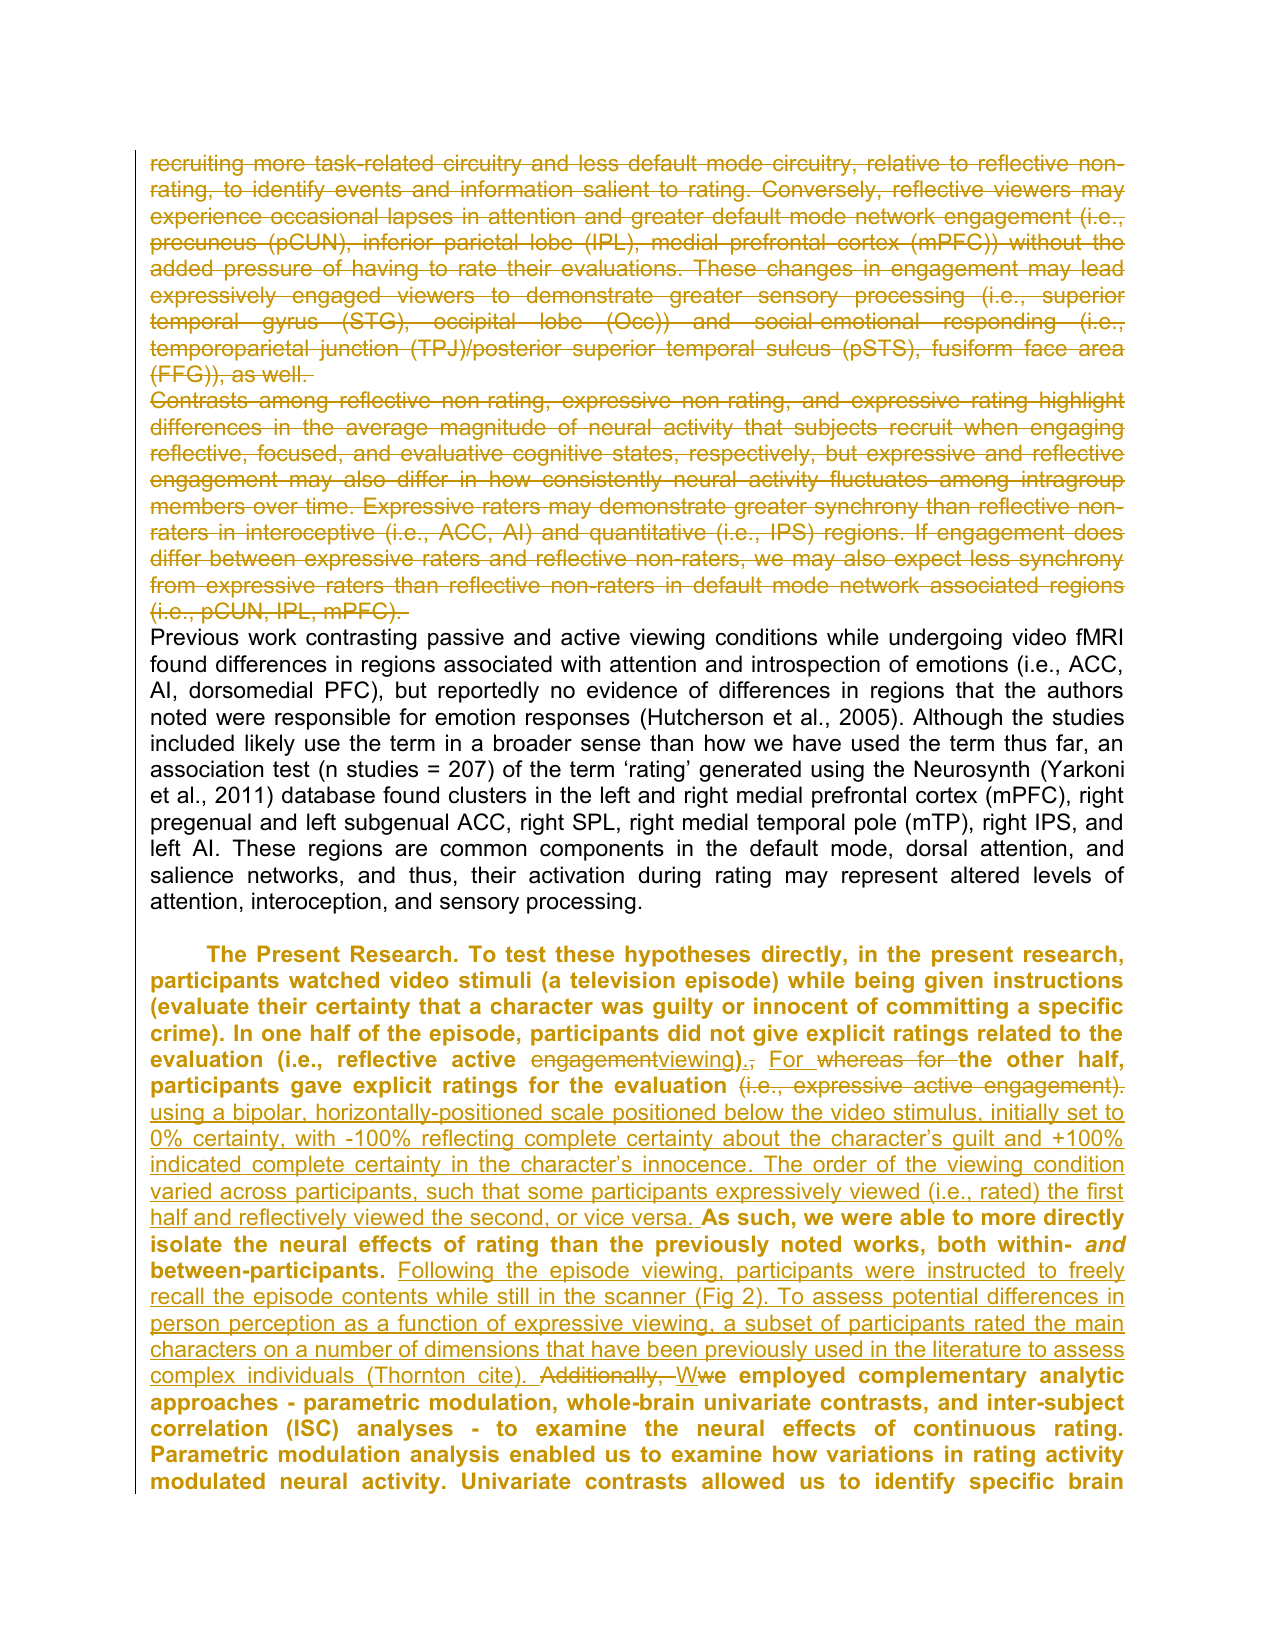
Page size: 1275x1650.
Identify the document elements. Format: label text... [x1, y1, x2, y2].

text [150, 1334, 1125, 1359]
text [150, 1360, 1125, 1494]
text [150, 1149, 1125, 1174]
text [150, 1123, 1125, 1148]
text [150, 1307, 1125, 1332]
